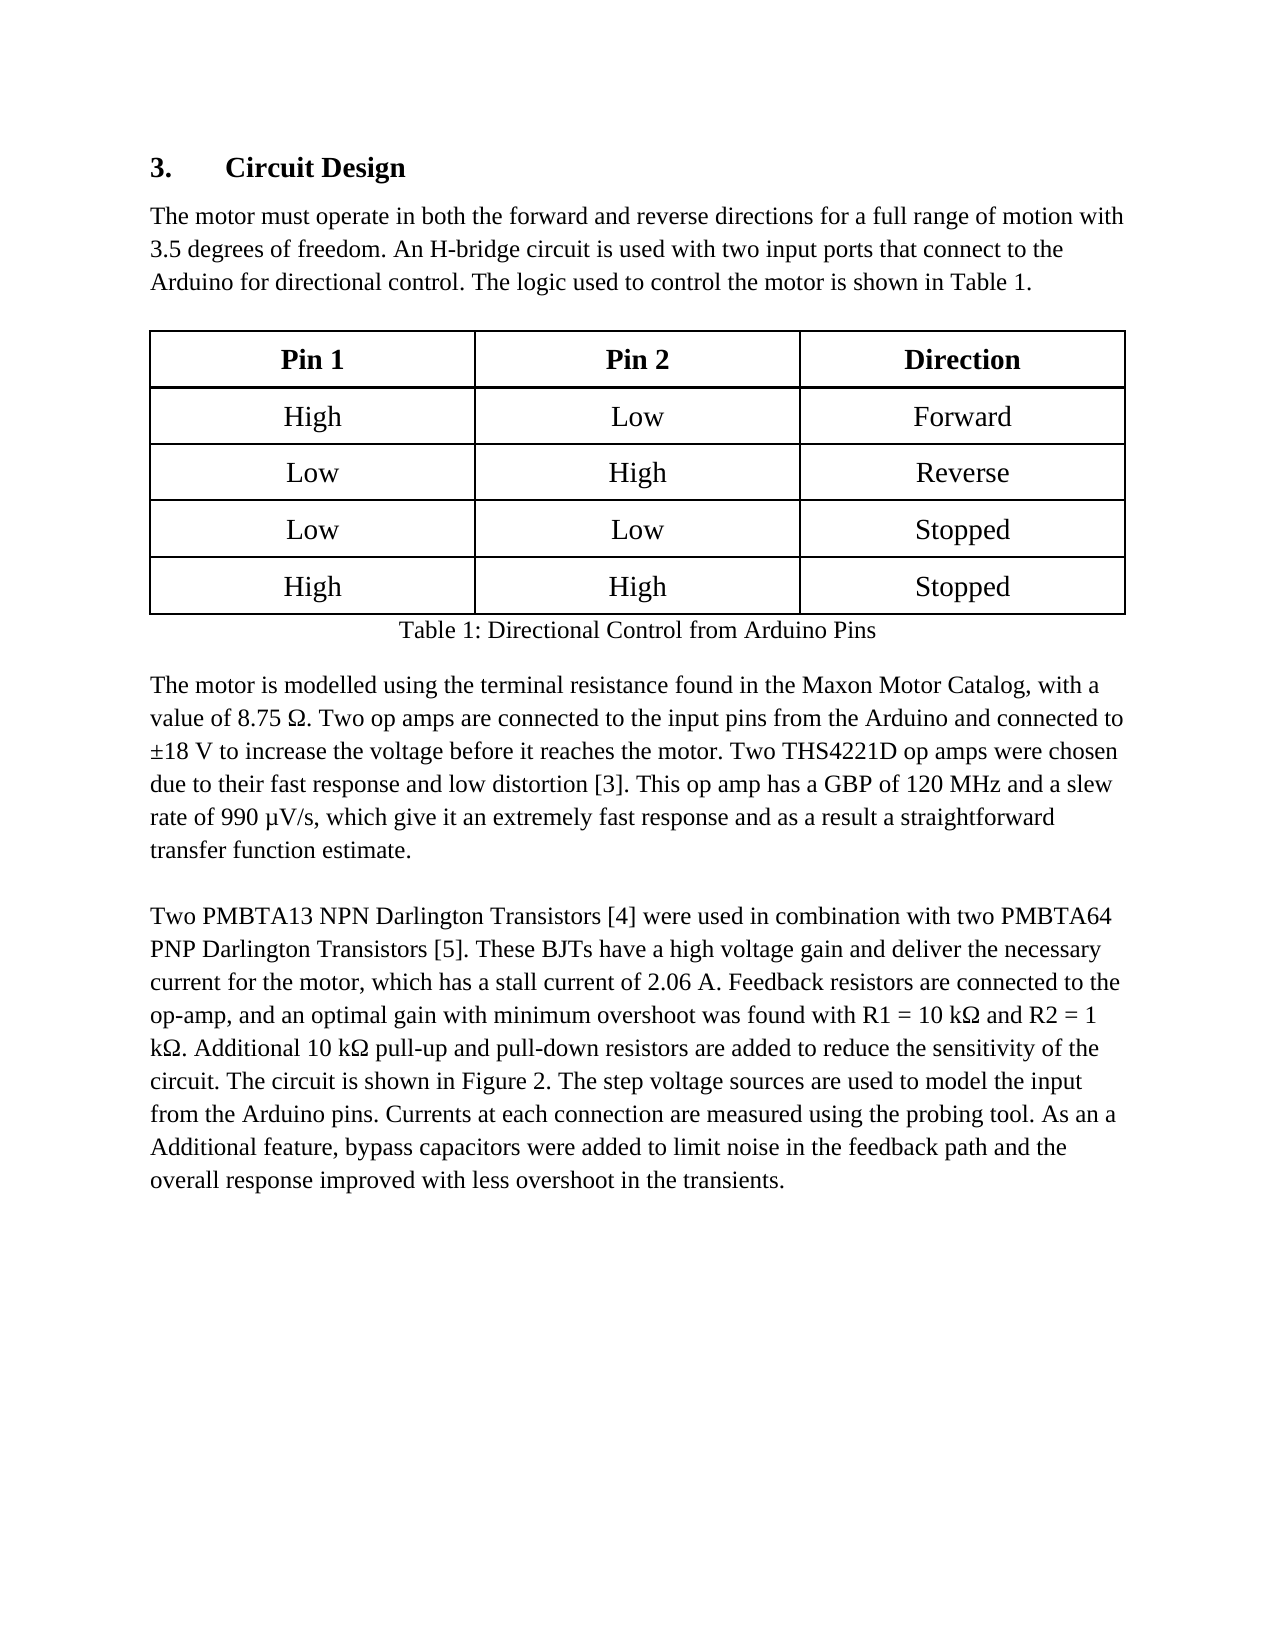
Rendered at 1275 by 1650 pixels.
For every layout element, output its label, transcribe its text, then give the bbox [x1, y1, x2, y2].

table_cell Reverse [801, 445, 1124, 499]
table_cell Stopped [801, 558, 1124, 613]
table_cell Forward [801, 389, 1124, 443]
table_cell Stopped [801, 501, 1124, 556]
table_cell High [151, 389, 474, 443]
text Two PMBTA13 NPN Darlington Transistors [4] were used in combination with two PMBTA64 PNP Darlington Transistors [5]. These BJTs have a high voltage gain and deliver the necessary current for the motor, which has a stall current of 2.06 A. Feedback resistors are connected to the op-amp, and an optimal gain with minimum overshoot was found with R1 = 10 kΩ and R2 = 1 kΩ. Additional 10 kΩ pull-up and pull-down resistors are added to reduce the sensitivity of the circuit. The circuit is shown in Figure 2. The step voltage sources are used to model the input from the Arduino pins. Currents at each connection are measured using the probing tool. As an a Additional feature, bypass capacitors were added to limit noise in the feedback path and the overall response improved with less overshoot in the transients. [150, 901, 1125, 1194]
table_cell High [476, 558, 799, 613]
table_cell High [476, 445, 799, 499]
table_cell Low [151, 501, 474, 556]
table_cell Low [476, 389, 799, 443]
subtitle Circuit Design [150, 150, 1125, 183]
table_cell Low [476, 501, 799, 556]
text The motor must operate in both the forward and reverse directions for a full range of motion with 3.5 degrees of freedom. An H-bridge circuit is used with two input ports that connect to the Arduino for directional control. The logic used to control the motor is shown in Table 1. [150, 201, 1125, 326]
table_cell Low [151, 445, 474, 499]
table_header Pin 1 [151, 332, 474, 386]
table_header Direction [801, 332, 1124, 386]
table_cell High [151, 558, 474, 613]
table_header Pin 2 [476, 332, 799, 386]
text The motor is modelled using the terminal resistance found in the Maxon Motor Catalog, with a value of 8.75 Ω. Two op amps are connected to the input pins from the Arduino and connected to ±18 V to increase the voltage before it reaches the motor. Two THS4221D op amps were chosen due to their fast response and low distortion [3]. This op amp has a GBP of 120 MHz and a slew rate of 990 µV/s, which give it an extremely fast response and as a result a straightforward transfer function estimate. [150, 670, 1125, 863]
text Table 1: Directional Control from Arduino Pins [150, 615, 1125, 643]
